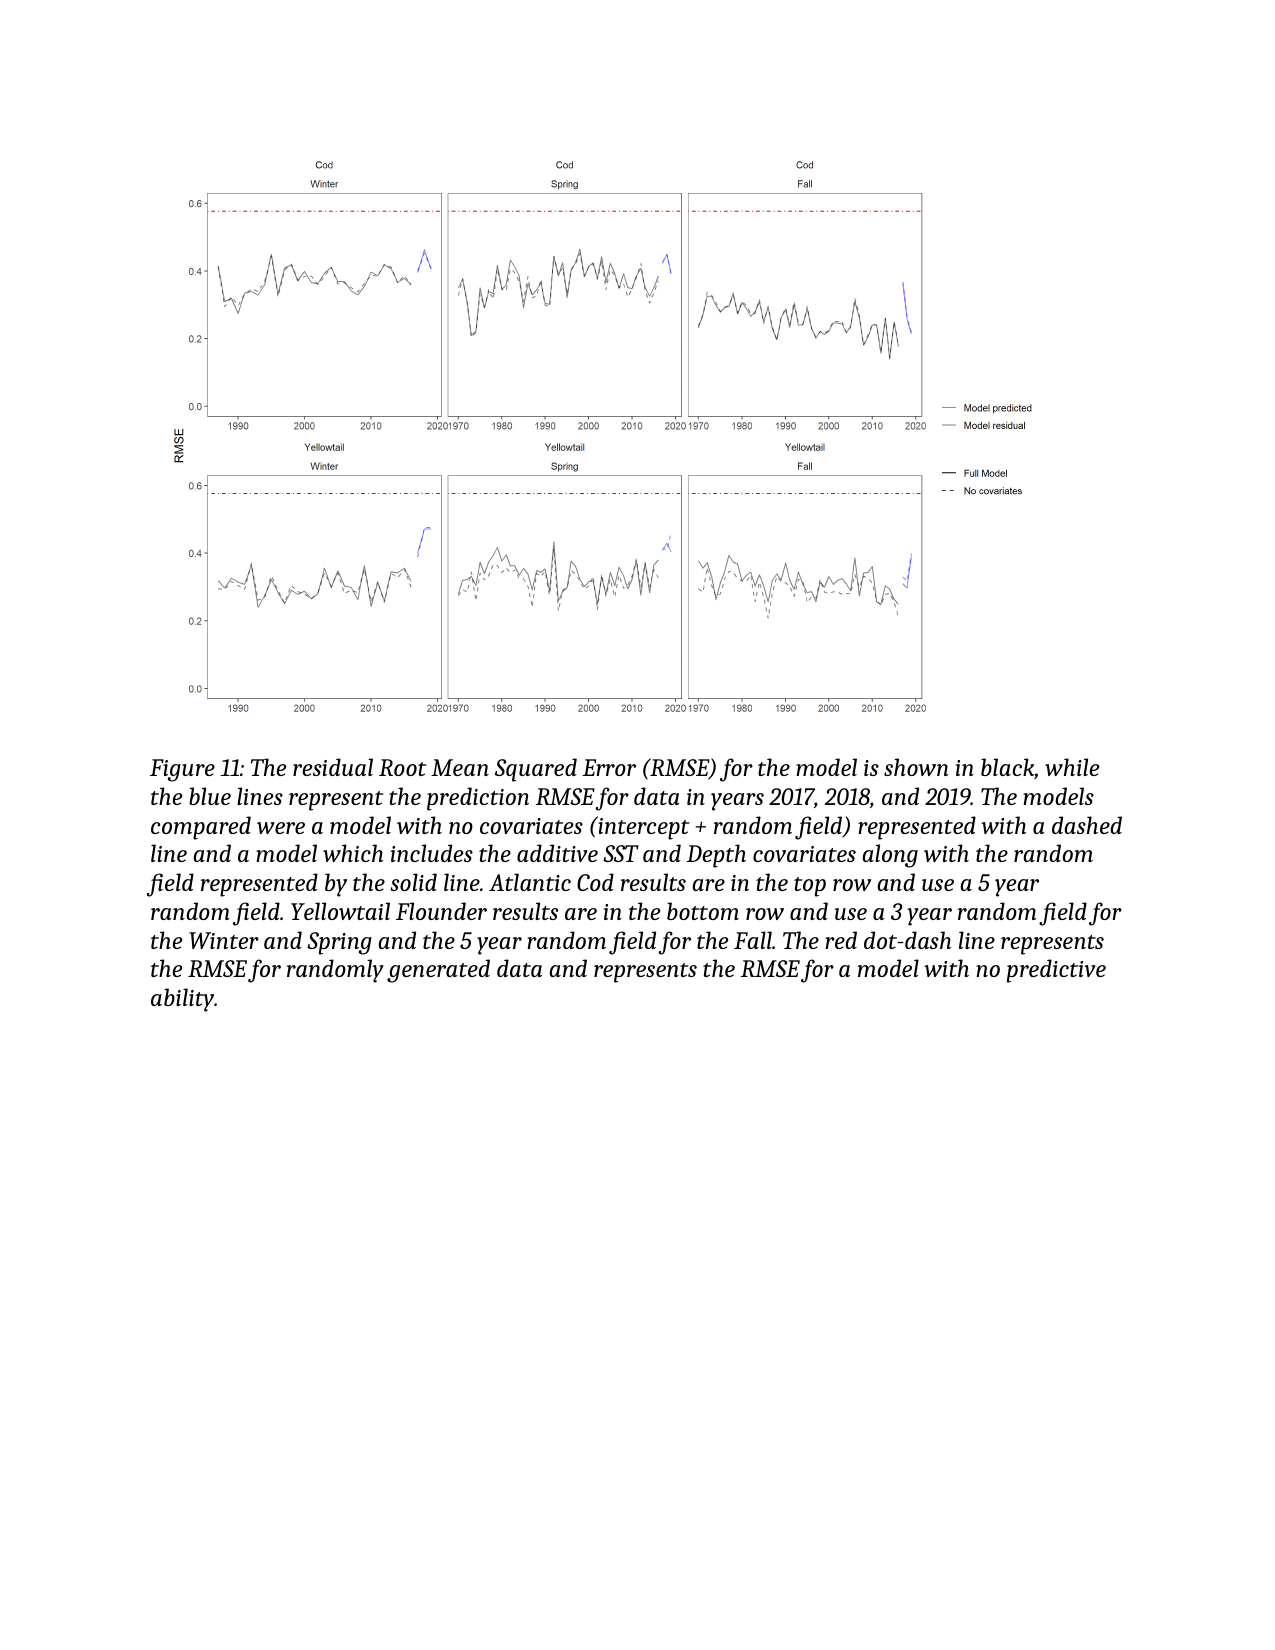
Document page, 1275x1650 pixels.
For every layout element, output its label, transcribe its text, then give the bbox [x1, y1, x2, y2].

text Figure 11: The residual Root Mean Squared Error (RMSE) for the model is shown in black, while the blue lines represent the prediction RMSE for data in years 2017, 2018, and 2019. The models compared were a model with no covariates (intercept + random field) represented with a dashed line and a model which includes the additive SST and Depth covariates along with the random field represented by the solid line. Atlantic Cod results are in the top row and use a 5 year random field. Yellowtail Flounder results are in the bottom row and use a 3 year random field for the Winter and Spring and the 5 year random field for the Fall. The red dot-dash line represents the RMSE for randomly generated data and represents the RMSE for a model with no predictive ability. [150, 754, 1125, 1013]
picture [168, 150, 1044, 734]
